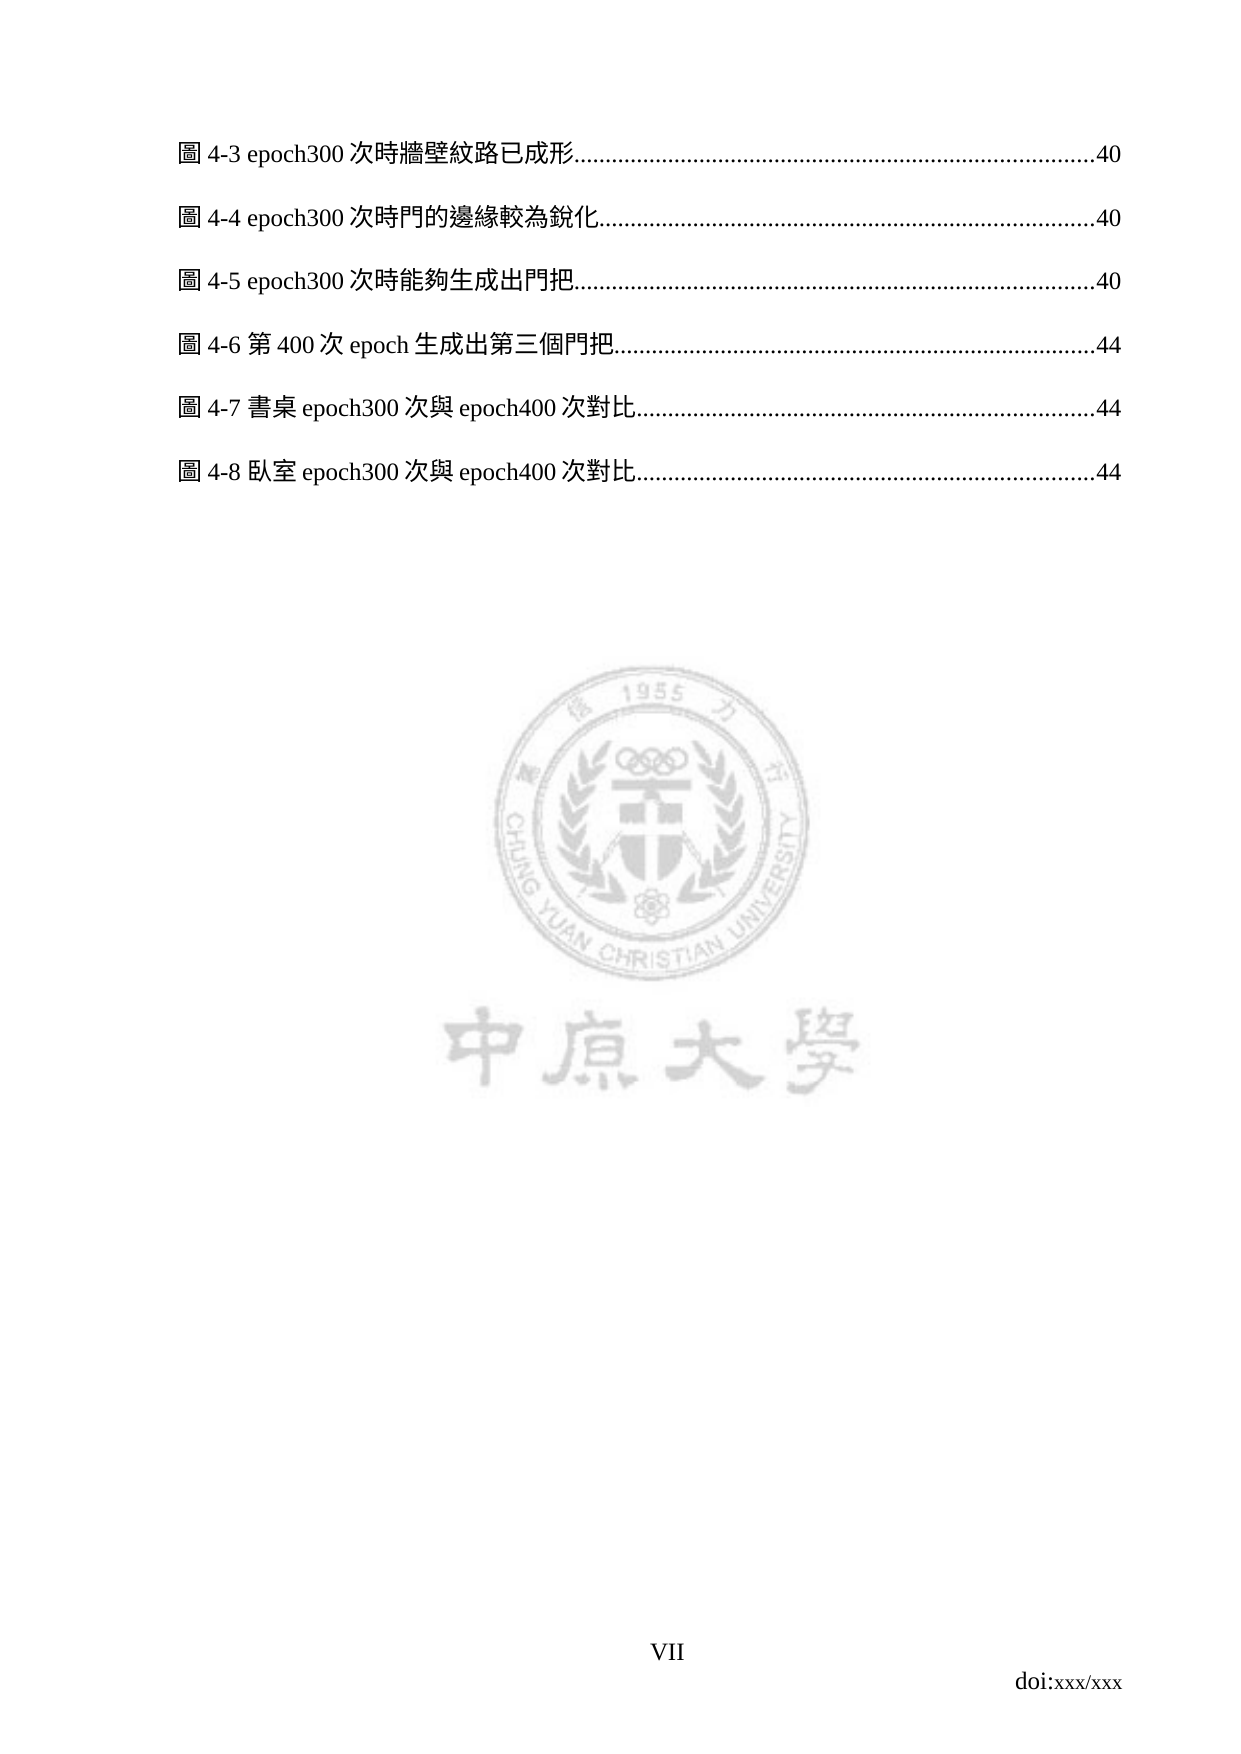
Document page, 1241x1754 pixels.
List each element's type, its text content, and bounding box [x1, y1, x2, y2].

text 圖4-3 epoch300次時牆壁紋路已成形 40 [177, 129, 1122, 174]
text 圖4-6 第400次epoch生成出第三個門把 44 [177, 319, 1122, 365]
picture [420, 647, 879, 1107]
text 圖4-8 臥室epoch300次與epoch400次對比 44 [177, 446, 1122, 492]
text 圖4-7 書桌epoch300次與epoch400次對比 44 [177, 383, 1122, 428]
text 圖4-5 epoch300次時能夠生成出門把 40 [177, 256, 1122, 301]
text 圖4-4 epoch300次時門的邊緣較為銳化 40 [177, 193, 1122, 238]
